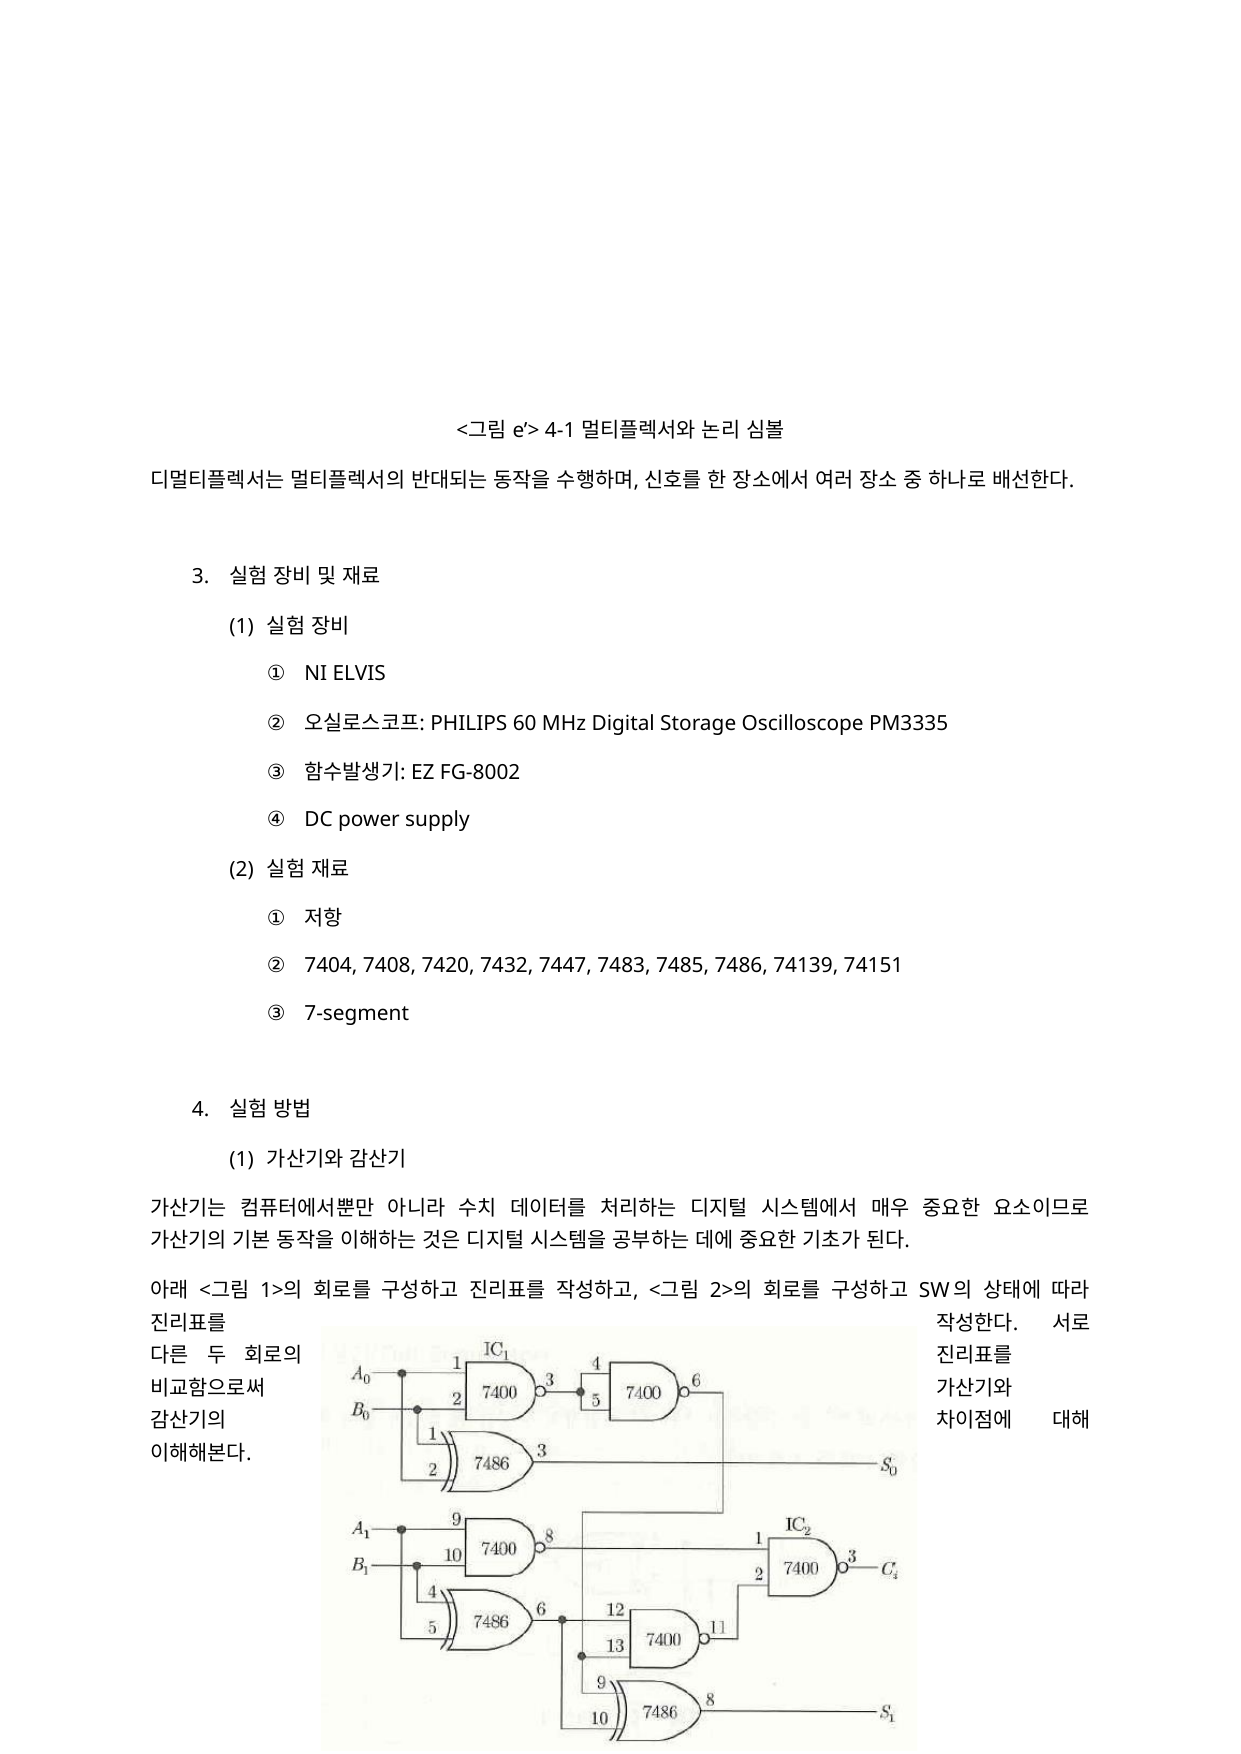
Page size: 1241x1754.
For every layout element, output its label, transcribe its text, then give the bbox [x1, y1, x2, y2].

list 7404, 7408, 7420, 7432, 7447, 7483, 7485, 7486, 74139, 74151 [267, 951, 1090, 979]
text 아래 <그림 1>의 회로를 구성하고 진리표를 작성하고, <그림 2>의 회로를 구성하고 SW의 상태에 따라 진리표를 작성한다. 서로 다른 두 회로의 진리표를 비교함으로써 가산기와 감산기의 차이점에 대해 이해해본다. [150, 1273, 1090, 1467]
list 실험 장비 및 재료 [192, 560, 1090, 590]
list 실험 장비 [229, 609, 1090, 639]
list 가산기와 감산기 [229, 1142, 1090, 1172]
list 저항 [267, 901, 1090, 931]
list DC power supply [267, 804, 1090, 833]
list 7-segment [267, 998, 1090, 1026]
picture [320, 1326, 918, 1751]
list 함수발생기: EZ FG-8002 [267, 755, 1090, 785]
list NI ELVIS [267, 658, 1090, 687]
text 디멀티플렉서는 멀티플렉서의 반대되는 동작을 수행하며, 신호를 한 장소에서 여러 장소 중 하나로 배선한다. [150, 463, 1090, 493]
list 실험 방법 [192, 1092, 1090, 1123]
text 가산기는 컴퓨터에서뿐만 아니라 수치 데이터를 처리하는 디지털 시스템에서 매우 중요한 요소이므로 가산기의 기본 동작을 이해하는 것은 디지털 시스템을 공부하는 데에 중요한 기초가 된다. [150, 1191, 1090, 1254]
text <그림 e’> 4-1 멀티플렉서와 논리 심볼 [150, 414, 1090, 444]
list 오실로스코프: PHILIPS 60 MHz Digital Storage Oscilloscope PM3335 [267, 706, 1090, 736]
list 실험 재료 [229, 852, 1090, 882]
